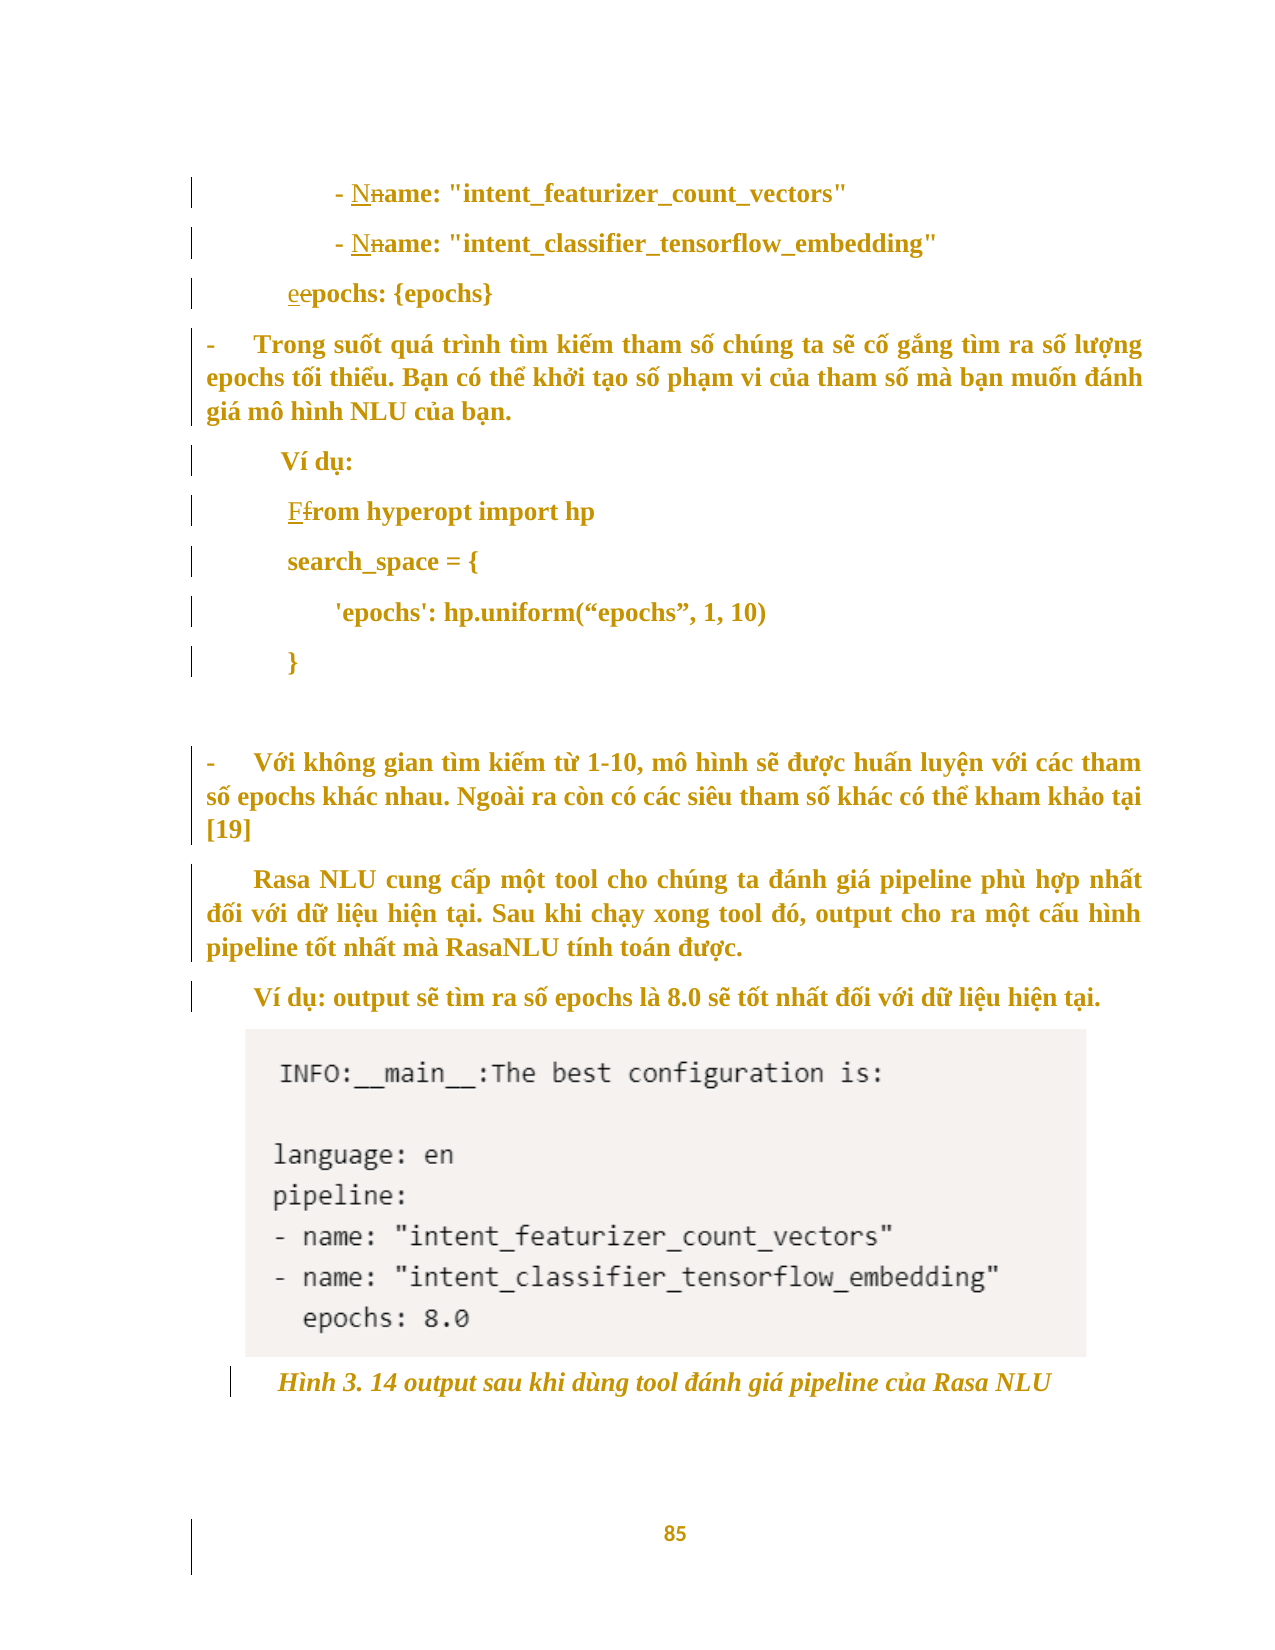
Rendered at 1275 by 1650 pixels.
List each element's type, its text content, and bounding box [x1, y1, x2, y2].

text Rasa NLU cung cấp một tool cho chúng ta đánh giá pipeline phù hợp nhất đối với dữ liệu hiện tại. Sau khi chạy xong tool đó, output cho ra một cấu hình pipeline tốt nhất mà RasaNLU tính toán được. [206, 864, 1144, 962]
text - Trong suốt quá trình tìm kiếm tham số chúng ta sẽ cố gắng tìm ra số lượng epochs tối thiểu. Bạn có thể khởi tạo số phạm vi của tham số mà bạn muốn đánh giá mô hình NLU của bạn. [206, 328, 1144, 426]
picture [244, 1029, 1087, 1357]
text rom hyperopt import hp [206, 495, 1144, 526]
text Ví dụ: output sẽ tìm ra số epochs là 8.0 sẽ tốt nhất đối với dữ liệu hiện tại. [206, 981, 1144, 1012]
text pochs: {epochs} [206, 278, 1144, 309]
text - ame: "intent_classifier_tensorflow_embedding" [206, 227, 1144, 258]
text } [206, 646, 1144, 677]
text search_space = { [206, 546, 1144, 577]
text - Với không gian tìm kiếm từ 1-10, mô hình sẽ được huấn luyện với các tham số epochs khác nhau. Ngoài ra còn có các siêu tham số khác có thể kham khảo tại [206, 746, 1144, 844]
text 'epochs': hp.uniform(“epochs”, 1, 10) [206, 596, 1144, 627]
text Ví dụ: [206, 445, 1144, 476]
text - ame: "intent_featurizer_count_vectors" [206, 177, 1144, 208]
